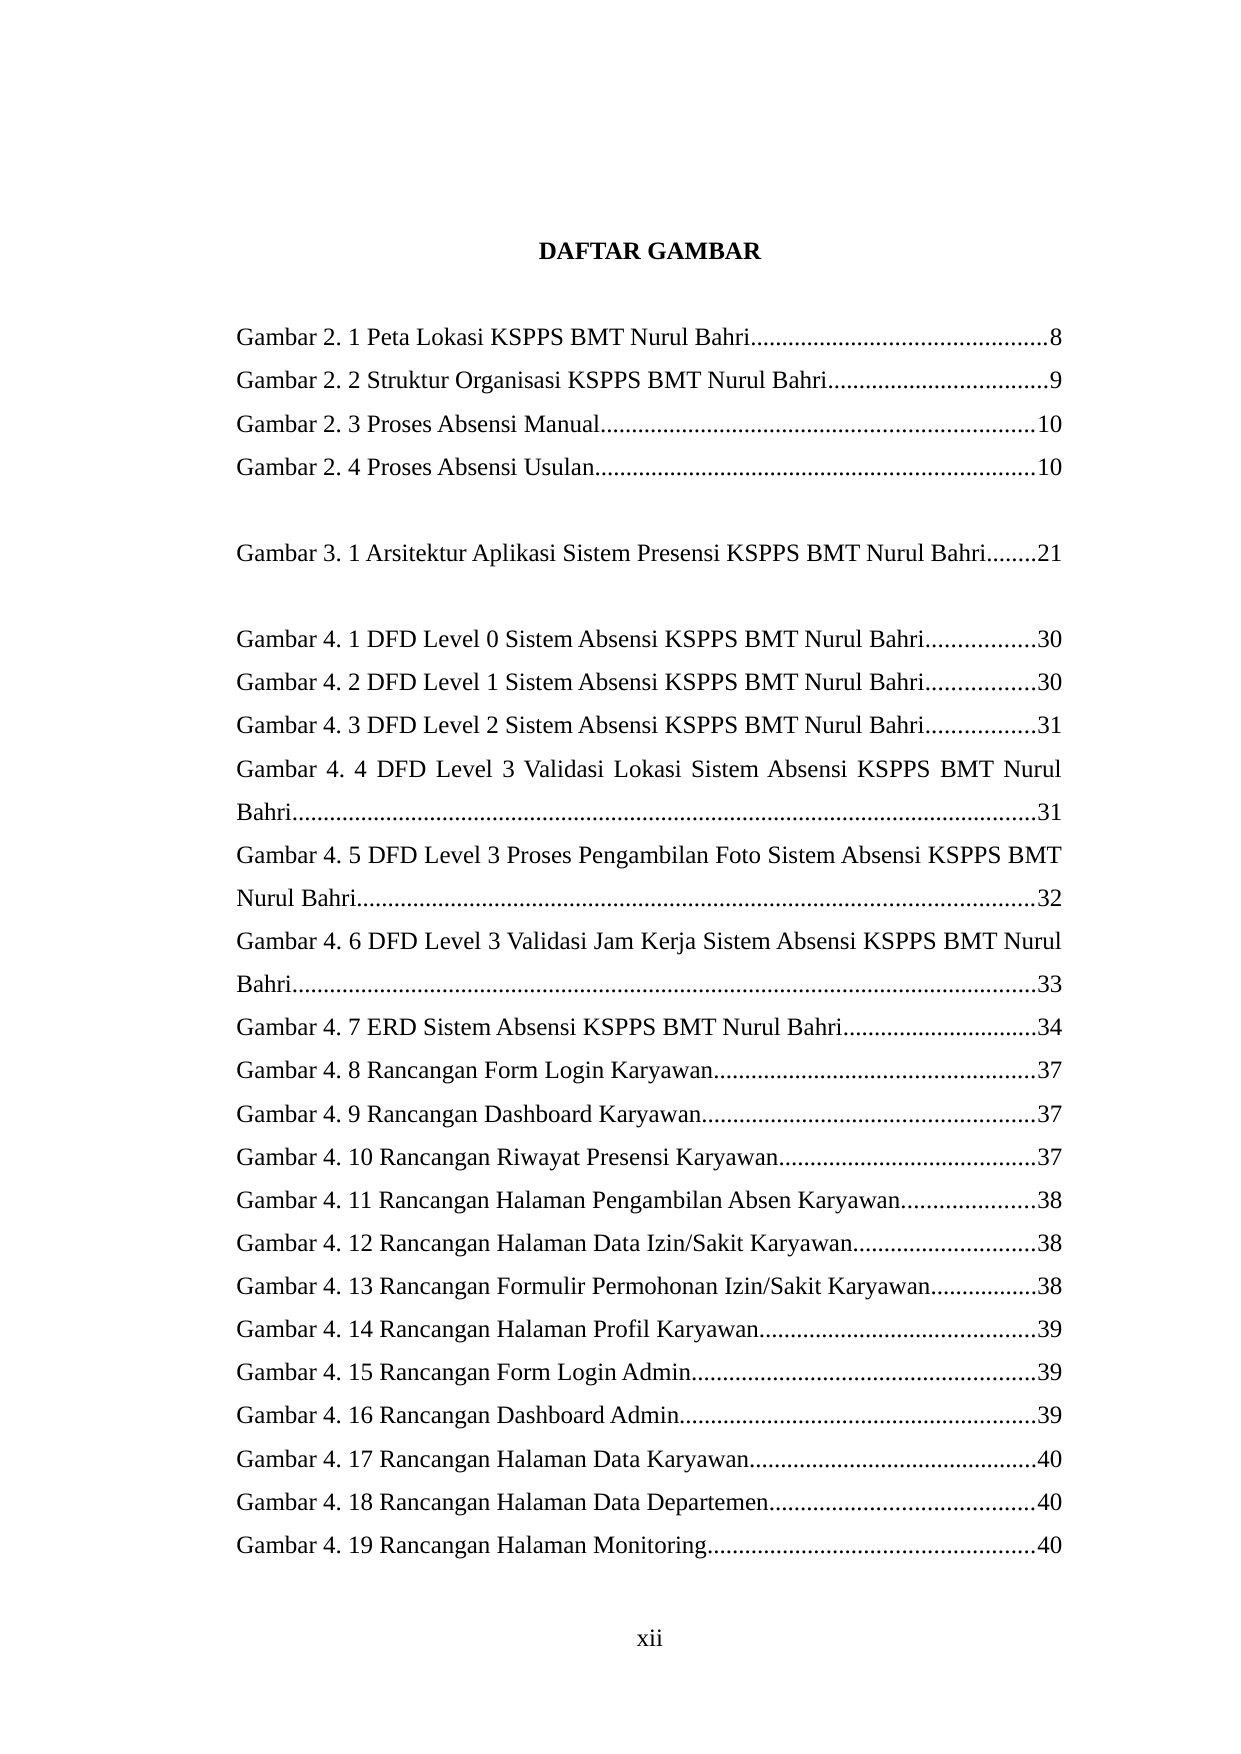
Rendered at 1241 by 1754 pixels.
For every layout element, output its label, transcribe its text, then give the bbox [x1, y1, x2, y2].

text Gambar 3. 1 Arsitektur Aplikasi Sistem Presensi KSPPS BMT Nurul Bahri 21 [236, 538, 1063, 567]
text Gambar 2. 3 Proses Absensi Manual 10 [236, 409, 1063, 437]
text Gambar 4. 9 Rancangan Dashboard Karyawan 37 [236, 1099, 1063, 1127]
text Gambar 4. 3 DFD Level 2 Sistem Absensi KSPPS BMT Nurul Bahri 31 [236, 711, 1063, 739]
list DAFTAR GAMBAR [236, 236, 1063, 265]
text Gambar 4. 6 DFD Level 3 Validasi Jam Kerja Sistem Absensi KSPPS BMT Nurul Bahri 33 [236, 926, 1063, 998]
text Gambar 4. 2 DFD Level 1 Sistem Absensi KSPPS BMT Nurul Bahri 30 [236, 667, 1063, 696]
text Gambar 4. 14 Rancangan Halaman Profil Karyawan 39 [236, 1314, 1063, 1343]
text Gambar 4. 18 Rancangan Halaman Data Departemen 40 [236, 1487, 1063, 1516]
text Gambar 4. 13 Rancangan Formulir Permohonan Izin/Sakit Karyawan 38 [236, 1271, 1063, 1300]
text Gambar 4. 19 Rancangan Halaman Monitoring 40 [236, 1530, 1063, 1559]
text Gambar 4. 12 Rancangan Halaman Data Izin/Sakit Karyawan 38 [236, 1228, 1063, 1257]
text Gambar 4. 11 Rancangan Halaman Pengambilan Absen Karyawan 38 [236, 1185, 1063, 1214]
text Gambar 4. 4 DFD Level 3 Validasi Lokasi Sistem Absensi KSPPS BMT Nurul Bahri 31 [236, 754, 1063, 826]
text Gambar 4. 10 Rancangan Riwayat Presensi Karyawan 37 [236, 1142, 1063, 1171]
text Gambar 4. 17 Rancangan Halaman Data Karyawan 40 [236, 1444, 1063, 1472]
text Gambar 4. 1 DFD Level 0 Sistem Absensi KSPPS BMT Nurul Bahri 30 [236, 624, 1063, 653]
text Gambar 4. 16 Rancangan Dashboard Admin 39 [236, 1401, 1063, 1429]
text Gambar 4. 8 Rancangan Form Login Karyawan 37 [236, 1056, 1063, 1084]
text Gambar 4. 5 DFD Level 3 Proses Pengambilan Foto Sistem Absensi KSPPS BMT Nurul Bahri 32 [236, 840, 1063, 912]
text Gambar 2. 4 Proses Absensi Usulan 10 [236, 452, 1063, 481]
text Gambar 2. 1 Peta Lokasi KSPPS BMT Nurul Bahri 8 [236, 322, 1063, 351]
text Gambar 4. 7 ERD Sistem Absensi KSPPS BMT Nurul Bahri 34 [236, 1012, 1063, 1041]
text Gambar 4. 15 Rancangan Form Login Admin 39 [236, 1357, 1063, 1386]
text Gambar 2. 2 Struktur Organisasi KSPPS BMT Nurul Bahri 9 [236, 366, 1063, 394]
